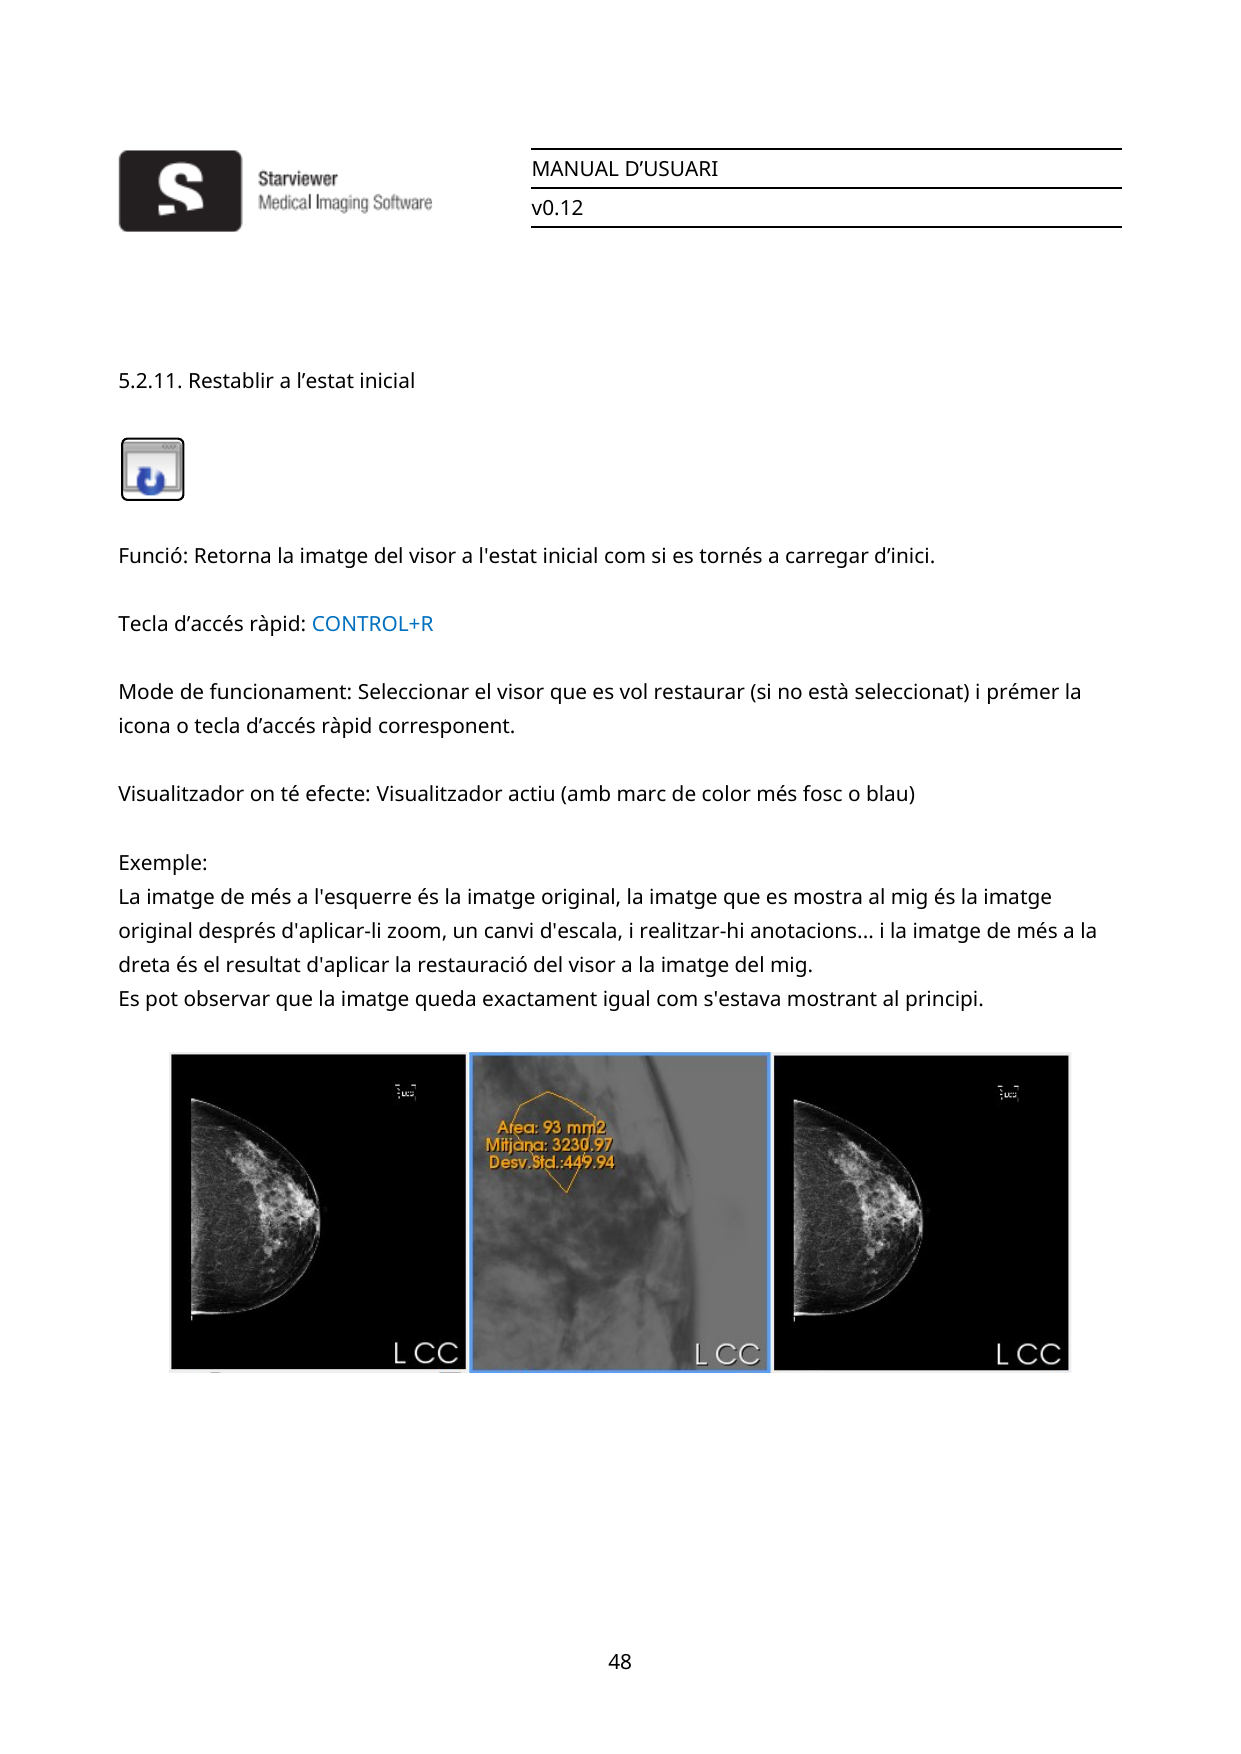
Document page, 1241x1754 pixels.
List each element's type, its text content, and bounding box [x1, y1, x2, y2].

text Tecla d’accés ràpid: CONTROL+R [118, 609, 1122, 638]
picture [168, 1052, 1072, 1373]
text Visualitzador on té efecte: Visualitzador actiu (amb marc de color més fosc o blau) [118, 779, 1122, 808]
text Exemple: [118, 848, 1122, 876]
picture [124, 440, 182, 498]
subtitle Restablir a l’estat inicial [118, 366, 1122, 395]
text Funció: Retorna la imatge del visor a l'estat inicial com si es tornés a carregar d’inici. [118, 541, 1122, 569]
text Es pot observar que la imatge queda exactament igual com s'estava mostrant al principi. [118, 984, 1122, 1012]
text La imatge de més a l'esquerre és la imatge original, la imatge que es mostra al mig és la imatge original després d'aplicar-li zoom, un canvi d'escala, i realitzar-hi anotacions... i la imatge de més a la dreta és el resultat d'aplicar la restauració del visor a la imatge del mig. [118, 882, 1122, 978]
text Mode de funcionament: Seleccionar el visor que es vol restaurar (si no està seleccionat) i prémer la icona o tecla d’accés ràpid corresponent. [118, 677, 1122, 740]
